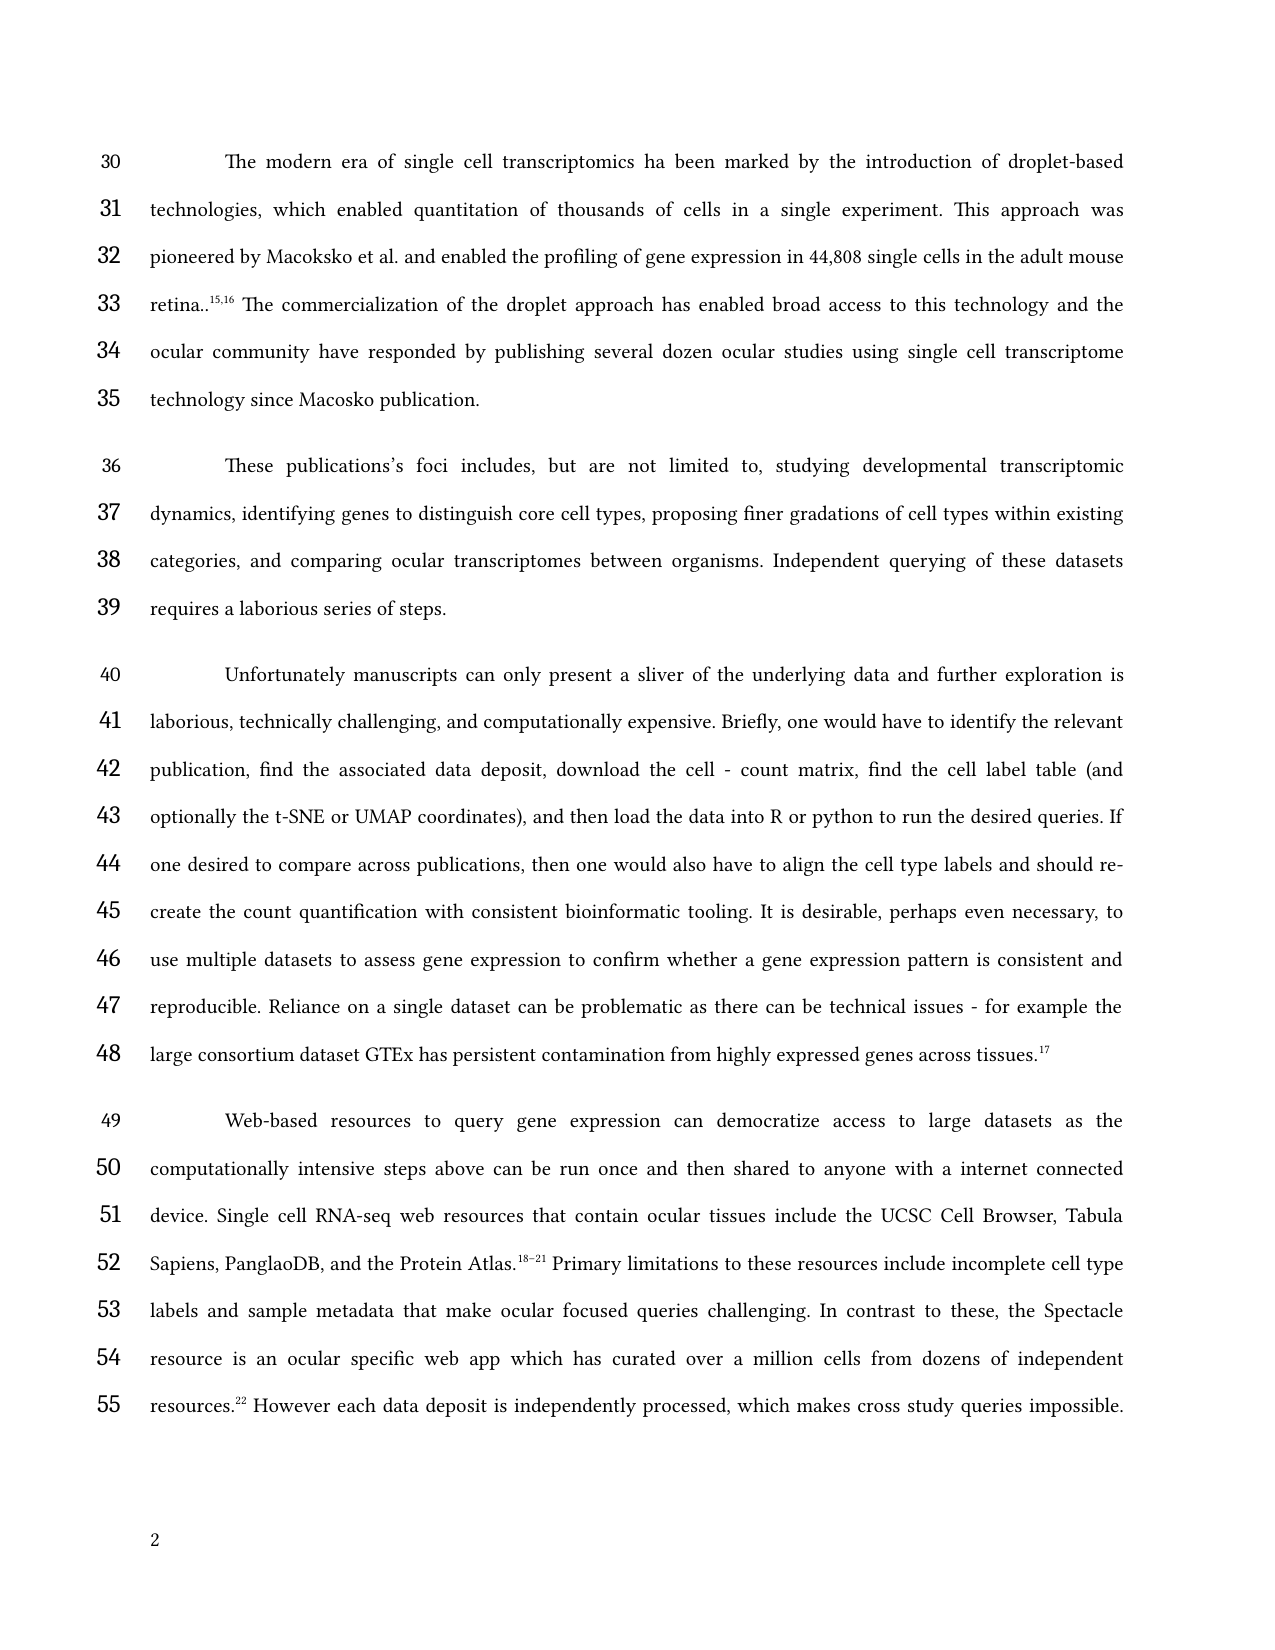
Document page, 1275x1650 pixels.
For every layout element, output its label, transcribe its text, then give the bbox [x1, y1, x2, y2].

text The modern era of single cell transcriptomics ha been marked by the introduction of droplet-based technologies, which enabled quantitation of thousands of cells in a single experiment. This approach was pioneered by Macoksko et al. and enabled the profiling of gene expression in 44,808 single cells in the adult mouse retina..15,16 The commercialization of the droplet approach has enabled broad access to this technology and the ocular community have responded by publishing several dozen ocular studies using single cell transcriptome technology since Macosko publication. [150, 150, 1125, 411]
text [150, 1109, 1125, 1417]
text Unfortunately manuscripts can only present a sliver of the underlying data and further exploration is laborious, technically challenging, and computationally expensive. Briefly, one would have to identify the relevant publication, find the associated data deposit, download the cell - count matrix, find the cell label table (and optionally the t-SNE or UMAP coordinates), and then load the data into R or python to run the desired queries. If one desired to compare across publications, then one would also have to align the cell type labels and should re-create the count quantification with consistent bioinformatic tooling. It is desirable, perhaps even necessary, to use multiple datasets to assess gene expression to confirm whether a gene expression pattern is consistent and reproducible. Reliance on a single dataset can be problematic as there can be technical issues - for example the large consortium dataset GTEx has persistent contamination from highly expressed genes across tissues.17 [150, 662, 1125, 1066]
text These publications’s foci includes, but are not limited to, studying developmental transcriptomic dynamics, identifying genes to distinguish core cell types, proposing finer gradations of cell types within existing categories, and comparing ocular transcriptomes between organisms. Independent querying of these datasets requires a laborious series of steps. [150, 454, 1125, 620]
